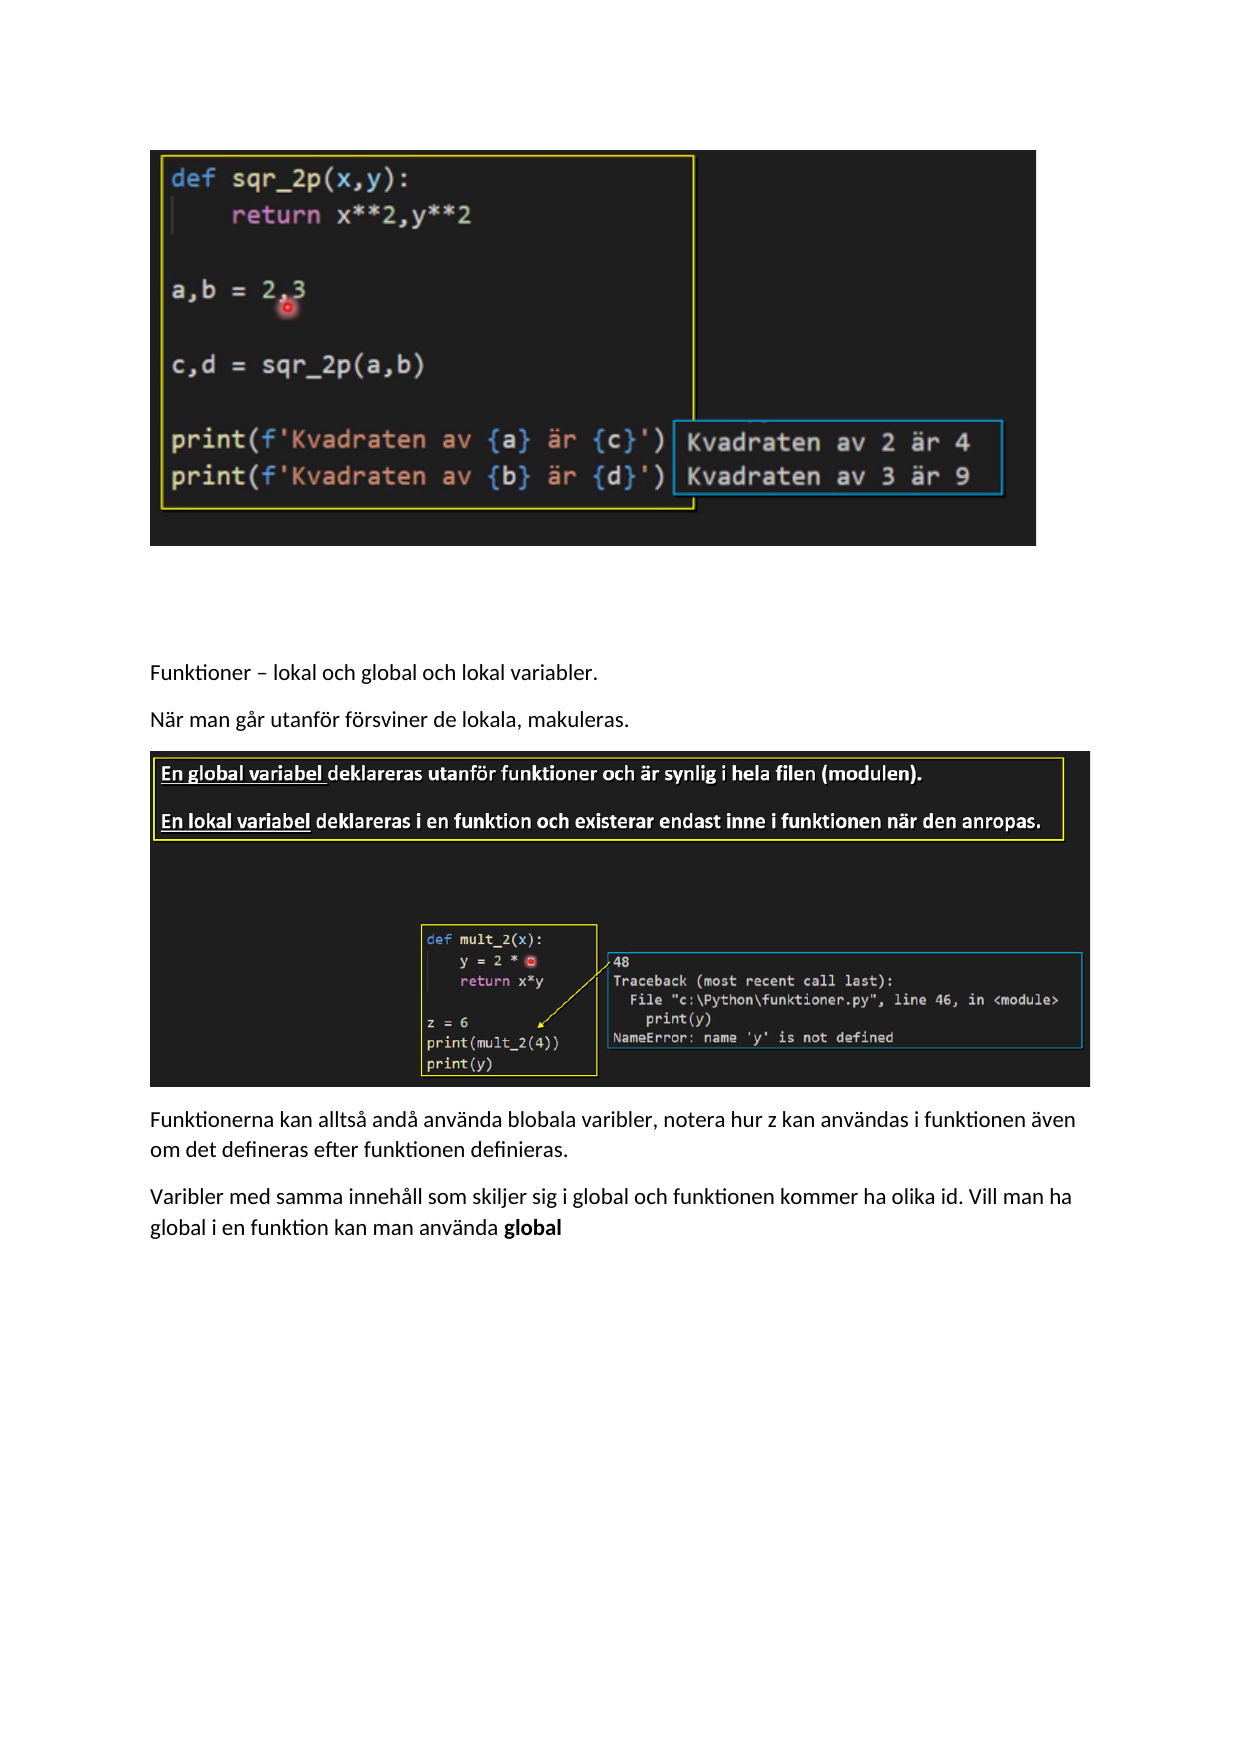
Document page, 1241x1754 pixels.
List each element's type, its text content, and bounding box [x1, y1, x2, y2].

text Funktioner – lokal och global och lokal variabler. [150, 658, 1090, 686]
picture [150, 150, 1037, 546]
text Varibler med samma innehåll som skiljer sig i global och funktionen kommer ha olika id. Vill man ha global i en funktion kan man använda global [150, 1182, 1090, 1241]
text När man går utanför försviner de lokala, makuleras. [150, 705, 1090, 733]
text Funktionerna kan alltså andå använda blobala varibler, notera hur z kan användas i funktionen även om det defineras efter funktionen definieras. [150, 1105, 1090, 1163]
picture [150, 751, 1091, 1087]
